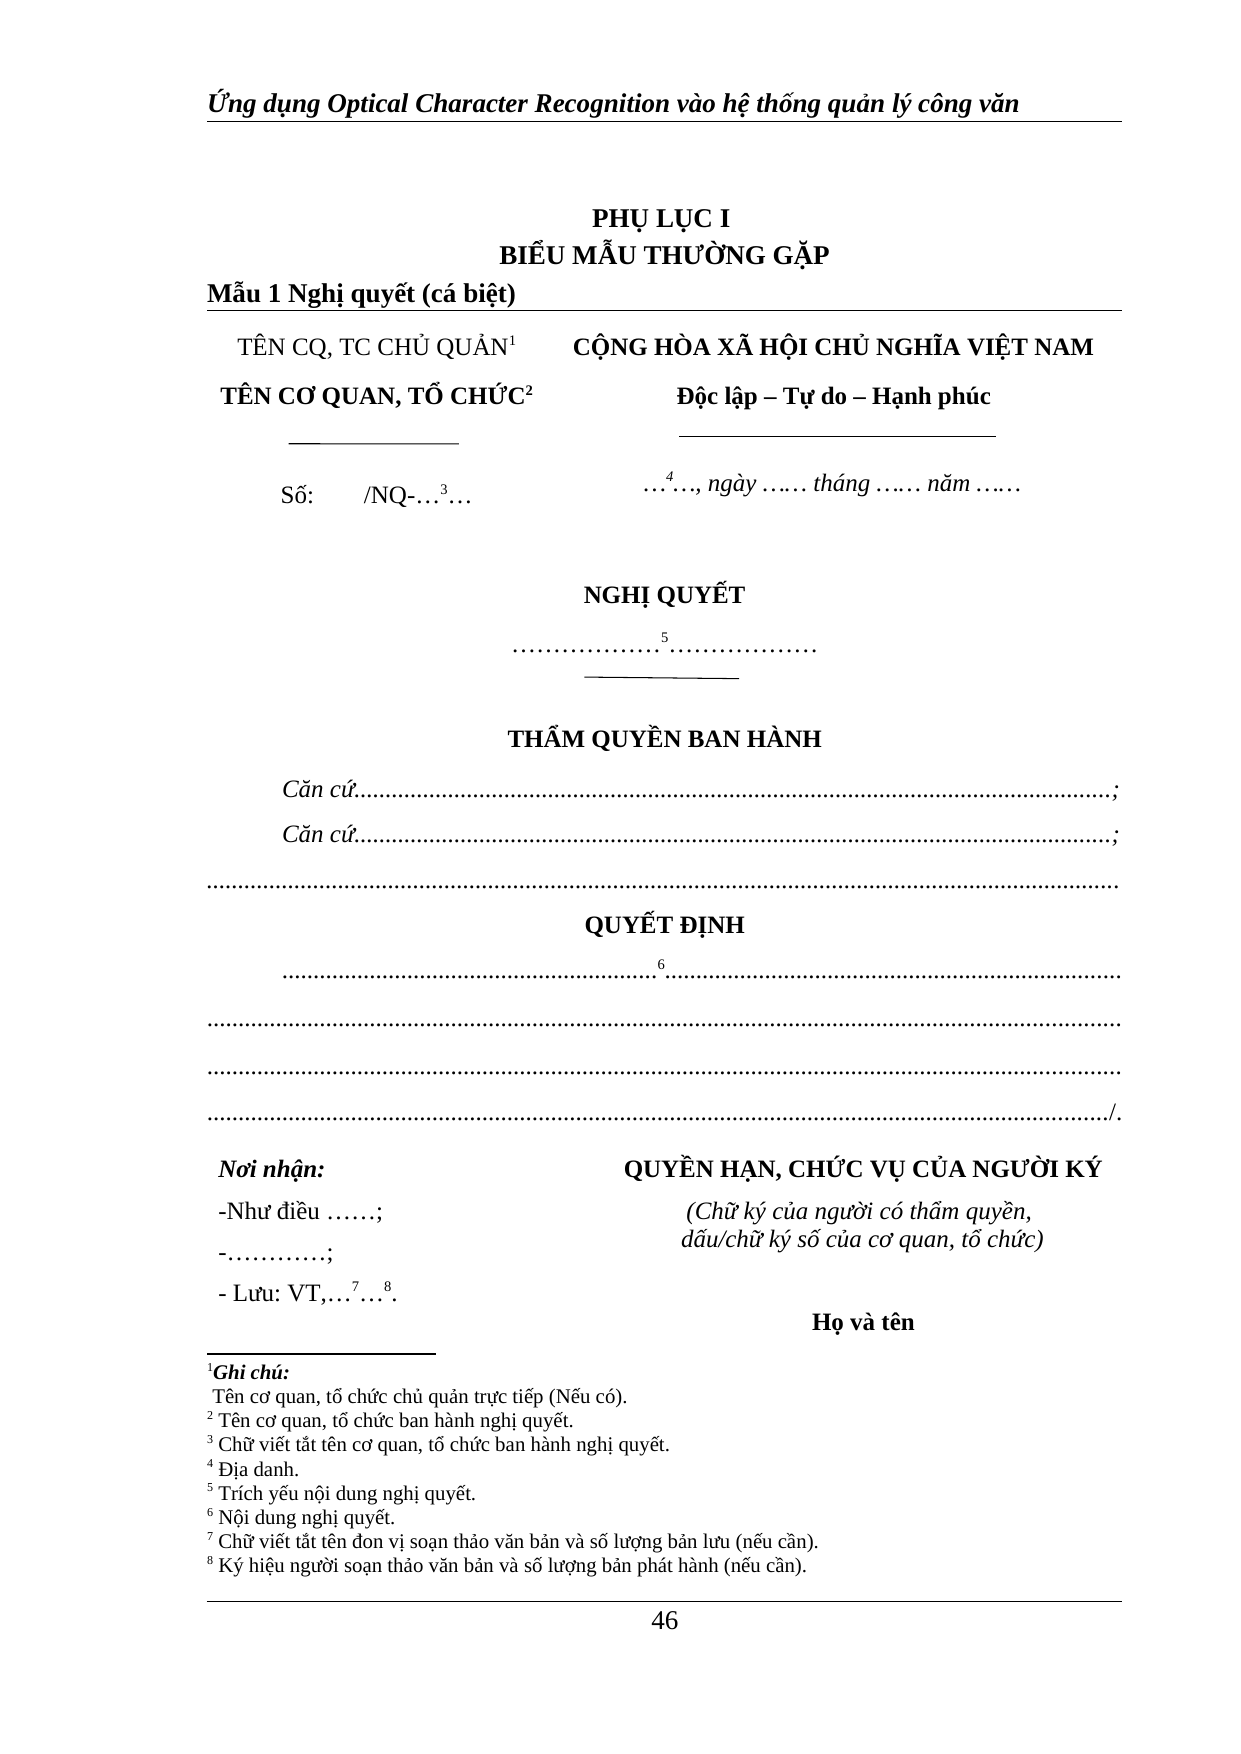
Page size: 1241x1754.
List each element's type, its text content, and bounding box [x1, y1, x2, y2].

text /. [207, 1097, 1122, 1125]
table_header CỘNG HÒA XÃ HỘI CHỦ NGHĨA VIỆT NAM Độc lập – Tự do – Hạnh phúc ……, ngày …… tháng …… năm …… [546, 332, 1121, 530]
text Căn cứ ; [207, 819, 1122, 848]
table_header Nơi nhận: -Như điều ……; -…………; - Lưu: VT,……. [207, 1142, 605, 1336]
text QUYẾT ĐỊNH [207, 910, 1122, 939]
table_header QUYỀN HẠN, CHỨC VỤ CỦA NGƯỜI KÝ (Chữ ký của người có thẩm quyền, dấu/chữ ký số của cơ quan, tổ chức) Họ và tên [605, 1142, 1121, 1336]
text NGHỊ QUYẾT [207, 580, 1122, 608]
text Căn cứ ; [207, 774, 1122, 803]
text THẨM QUYỀN BAN HÀNH [207, 724, 1122, 753]
text ……………………………… [207, 629, 1122, 658]
text . [207, 865, 1122, 893]
table_header TÊN CQ, TC CHỦ QUẢN TÊN CƠ QUAN, TỔ CHỨC Số: /NQ-…… [207, 332, 546, 530]
subtitle BIỂU MẪU THƯỜNG GẶP [207, 202, 1122, 271]
